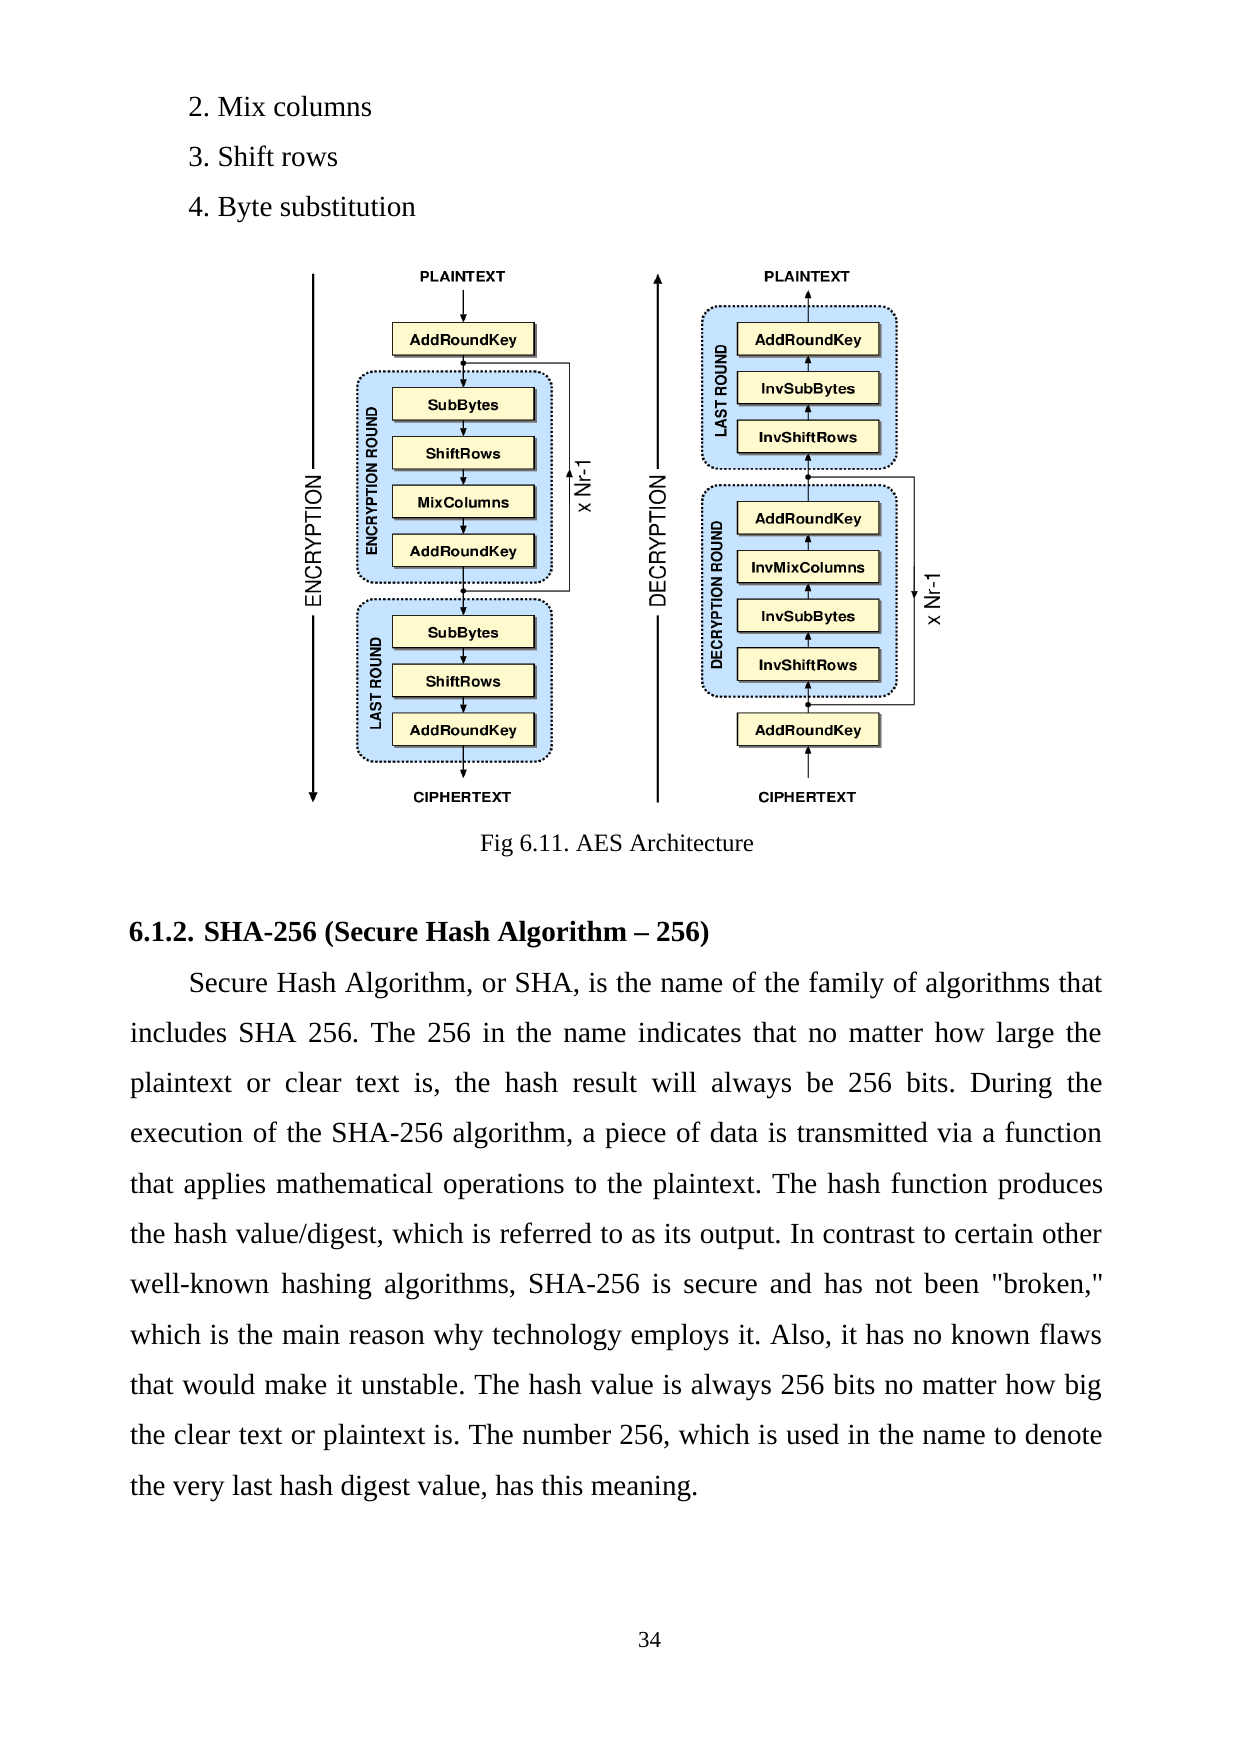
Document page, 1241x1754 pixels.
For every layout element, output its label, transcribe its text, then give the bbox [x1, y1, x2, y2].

text 2. Mix columns [130, 89, 1104, 122]
text Secure Hash Algorithm, or SHA, is the name of the family of algorithms that includes SHA 256. The 256 in the name indicates that no matter how large the plaintext or clear text is, the hash result will always be 256 bits. During the execution of the SHA-256 algorithm, a piece of data is transmitted via a function that applies mathematical operations to the plaintext. The hash function produces the hash value/digest, which is referred to as its output. In contrast to certain other well-known hashing algorithms, SHA-256 is secure and has not been "broken," which is the main reason why technology employs it. Also, it has no known flaws that would make it unstable. The hash value is always 256 bits no matter how big the clear text or plaintext is. The number 256, which is used in the name to denote the very last hash digest value, has this meaning. [130, 965, 1104, 1501]
picture [296, 266, 943, 807]
list SHA-256 (Secure Hash Algorithm – 256) [128, 914, 1104, 948]
text Fig 6.11. AES Architecture [130, 828, 1104, 857]
text 4. Byte substitution [130, 189, 1104, 223]
text 3. Shift rows [130, 139, 1104, 172]
